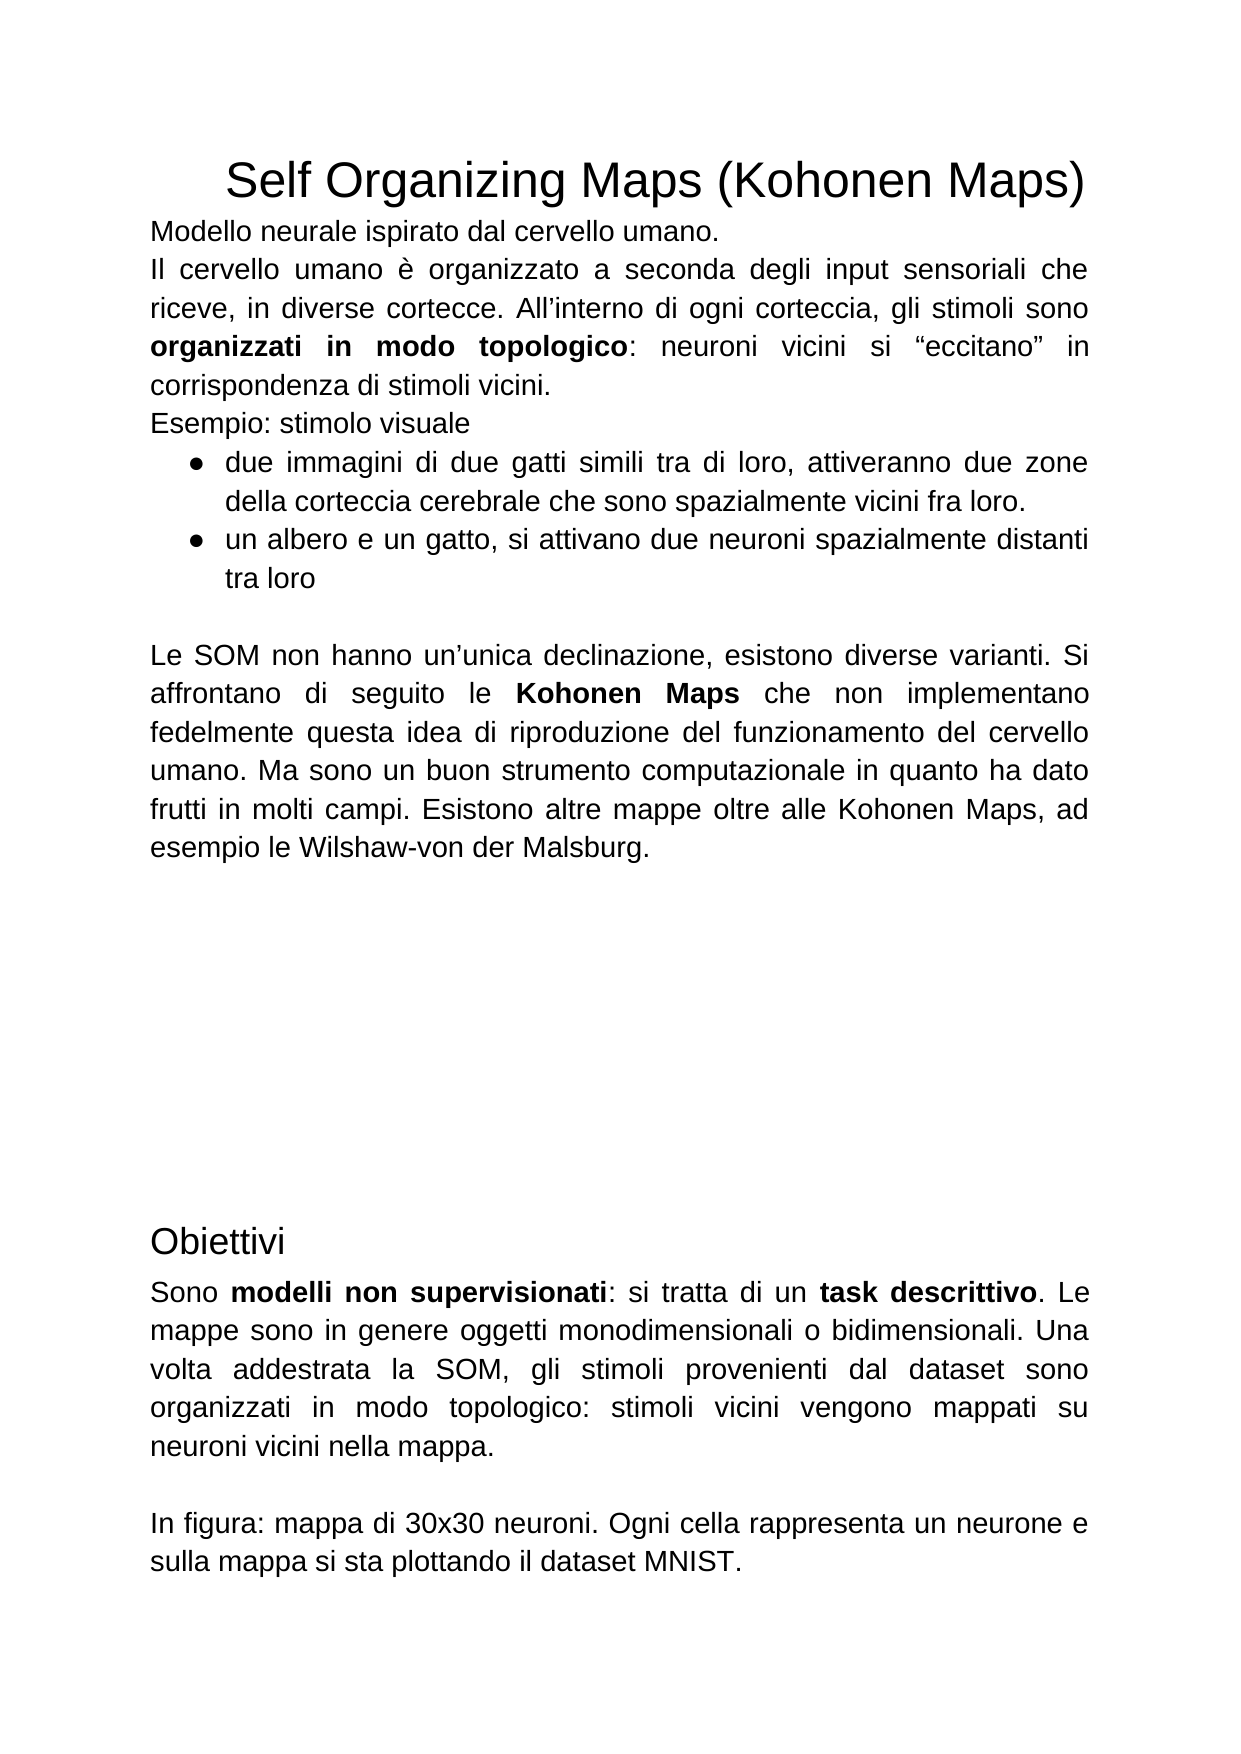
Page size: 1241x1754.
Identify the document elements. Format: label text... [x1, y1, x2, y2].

text Sono modelli non supervisionati: si tratta di un task descrittivo. Le mappe sono in genere oggetti monodimensionali o bidimensionali. Una volta addestrata la SOM, gli stimoli provenienti dal dataset sono organizzati in modo topologico: stimoli vicini vengono mappati su neuroni vicini nella mappa. [150, 1274, 1090, 1462]
text Il cervello umano è organizzato a seconda degli input sensoriali che riceve, in diverse cortecce. All’interno di ogni corteccia, gli stimoli sono organizzati in modo topologico: neuroni vicini si “eccitano” in corrispondenza di stimoli vicini. [150, 252, 1090, 401]
text In figura: mappa di 30x30 neuroni. Ogni cella rappresenta un neurone e sulla mappa si sta plottando il dataset MNIST. [150, 1506, 1090, 1578]
list due immagini di due gatti simili tra di loro, attiveranno due zone della corteccia cerebrale che sono spazialmente vicini fra loro. [187, 445, 1090, 517]
title Self Organizing Maps (Kohonen Maps) [150, 150, 1090, 207]
text Le SOM non hanno un’unica declinazione, esistono diverse varianti. Si affrontano di seguito le Kohonen Maps che non implementano fedelmente questa idea di riproduzione del funzionamento del cervello umano. Ma sono un buon strumento computazionale in quanto ha dato frutti in molti campi. Esistono altre mappe oltre alle Kohonen Maps, ad esempio le Wilshaw-von der Malsburg. [150, 638, 1090, 864]
list un albero e un gatto, si attivano due neuroni spazialmente distanti tra loro [187, 522, 1090, 594]
text Esempio: stimolo visuale [150, 406, 1090, 440]
text Modello neurale ispirato dal cervello umano. [150, 214, 1090, 247]
subtitle Obiettivi [150, 1219, 1090, 1262]
